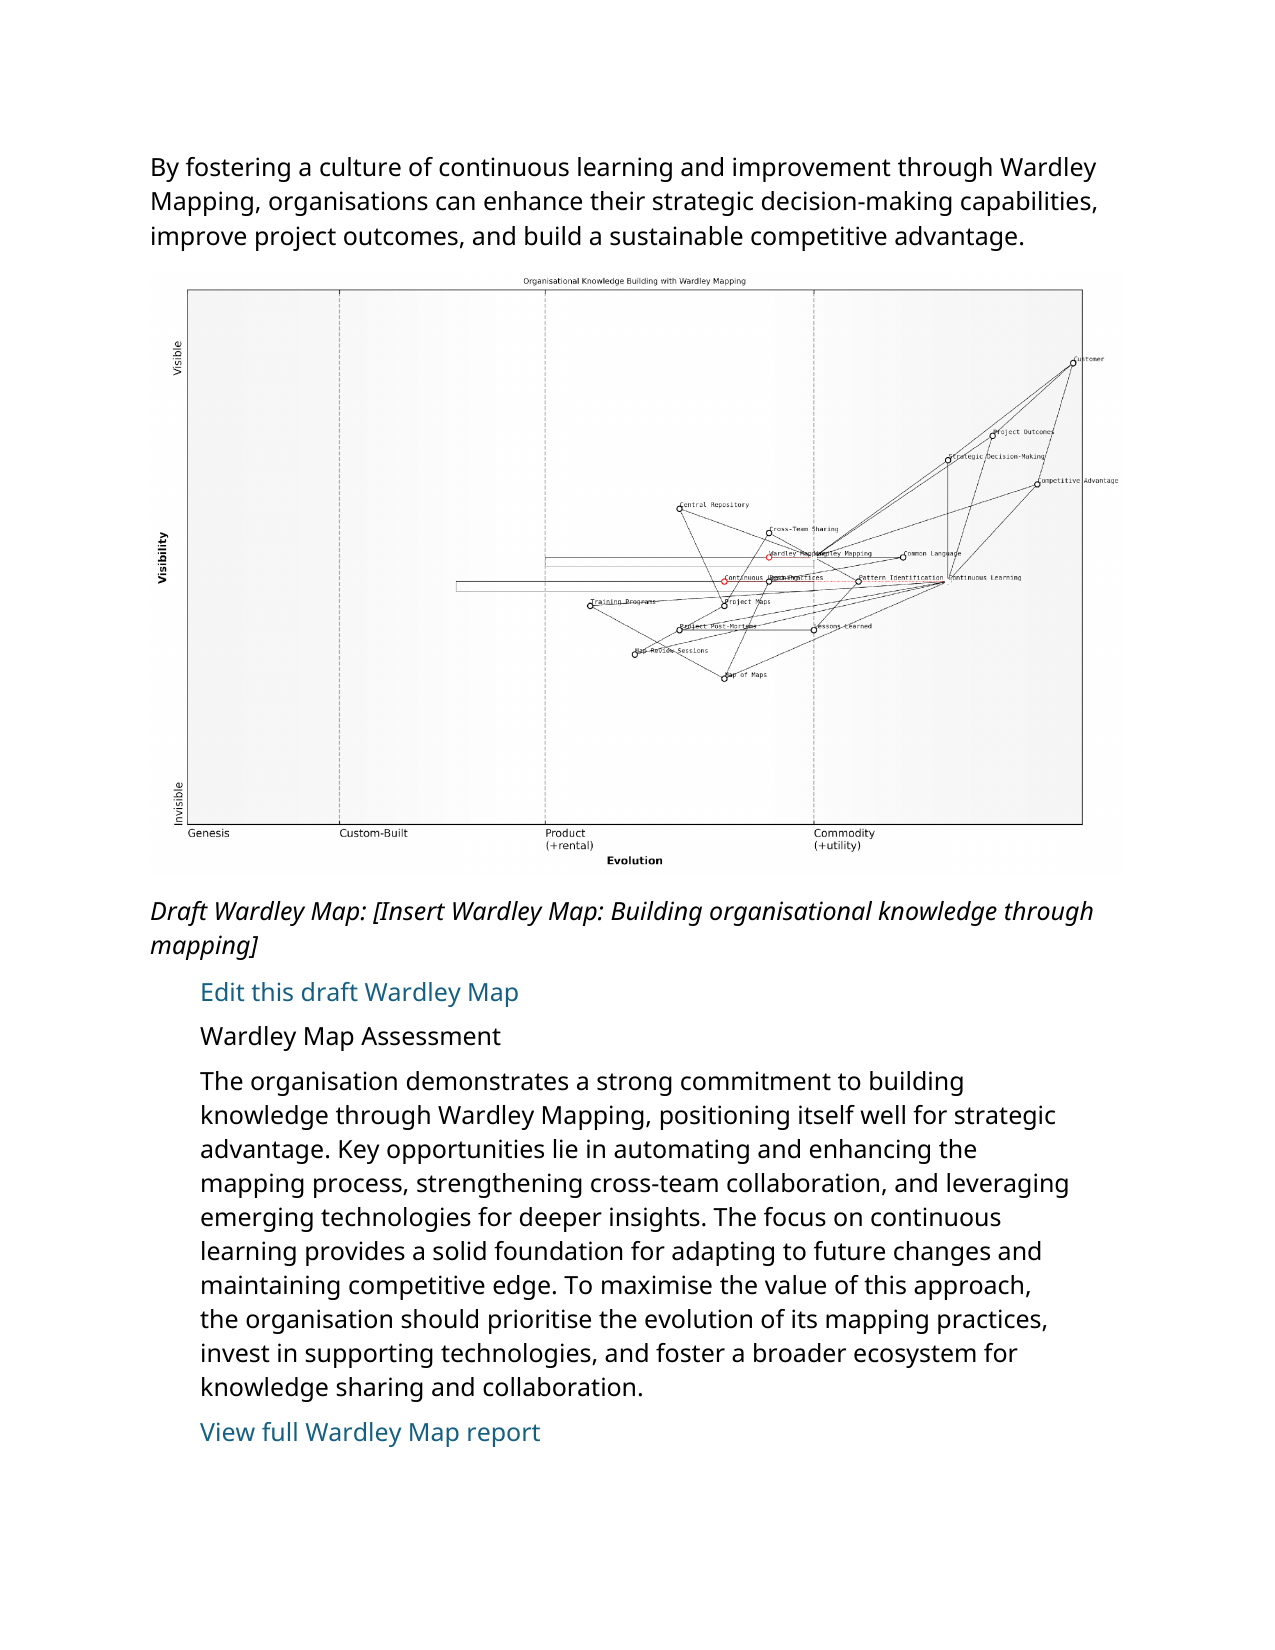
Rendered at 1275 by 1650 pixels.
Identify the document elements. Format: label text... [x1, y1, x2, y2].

text By fostering a culture of continuous learning and improvement through Wardley Mapping, organisations can enhance their strategic decision-making capabilities, improve project outcomes, and build a sustainable competitive advantage. [150, 150, 1125, 252]
picture [150, 271, 1125, 874]
text Wardley Map Assessment [200, 1019, 1075, 1053]
text Draft Wardley Map: [Insert Wardley Map: Building organisational knowledge through mapping] [150, 894, 1125, 962]
text View full Wardley Map report [200, 1414, 1075, 1449]
text Edit this draft Wardley Map [200, 974, 1075, 1009]
text The organisation demonstrates a strong commitment to building knowledge through Wardley Mapping, positioning itself well for strategic advantage. Key opportunities lie in automating and enhancing the mapping process, strengthening cross-team collaboration, and leveraging emerging technologies for deeper insights. The focus on continuous learning provides a solid foundation for adapting to future changes and maintaining competitive edge. To maximise the value of this approach, the organisation should prioritise the evolution of its mapping practices, invest in supporting technologies, and foster a broader ecosystem for knowledge sharing and collaboration. [200, 1063, 1075, 1404]
